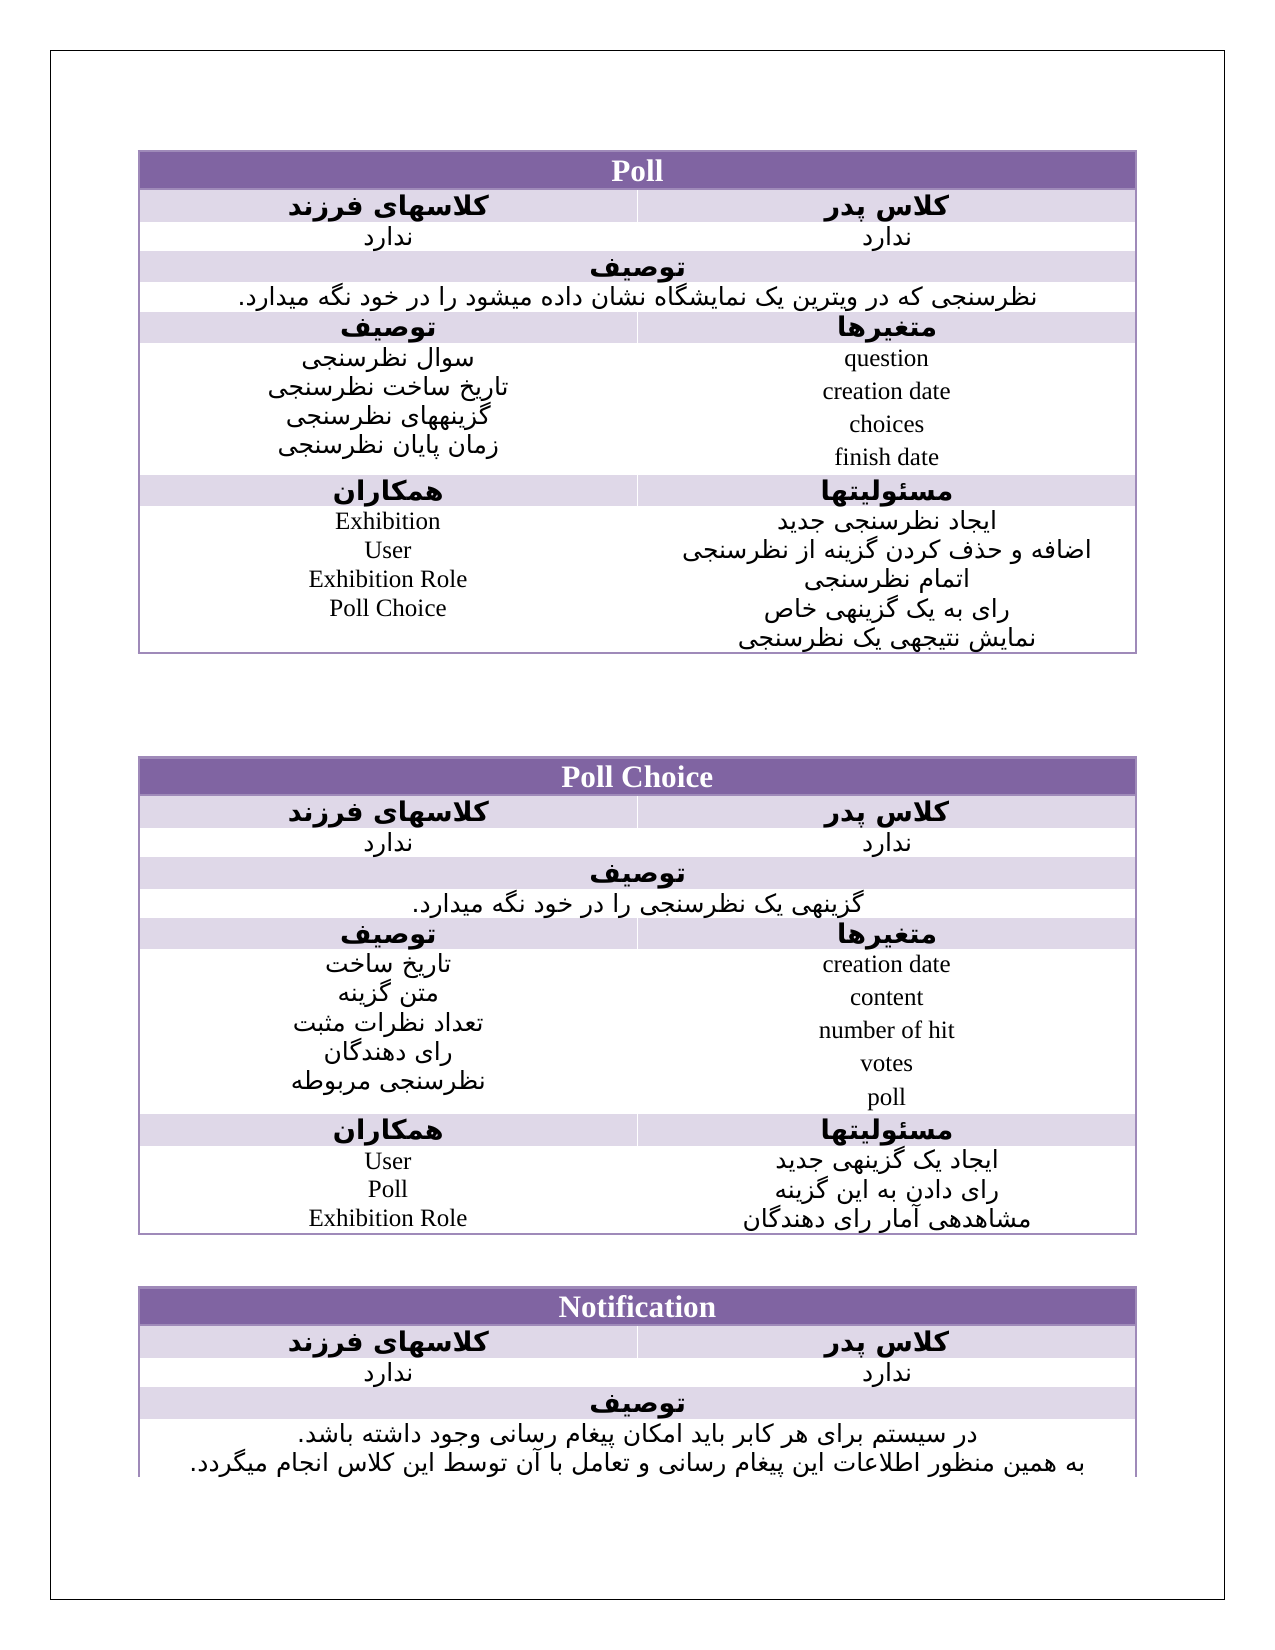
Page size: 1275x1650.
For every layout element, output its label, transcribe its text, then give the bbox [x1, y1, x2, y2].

table_cell ندارد [140, 222, 637, 251]
table_cell question creation date choices finish date [638, 343, 1135, 475]
table_cell در سیستم برای هر کابر باید امکان پیغام رسانی وجود داشته باشد. به همین منظور اطلاعات این پیغام رسانی و تعامل با آن توسط این کلاس انجام میگردد. [140, 1419, 1135, 1477]
table_cell همکاران [140, 1114, 637, 1146]
table_cell توصیف [140, 918, 637, 949]
table_header Poll [140, 152, 1135, 188]
table_cell ندارد [638, 222, 1135, 251]
table_cell مسئولیتها [638, 1114, 1135, 1146]
table_cell مسئولیتها [638, 475, 1135, 506]
table_cell کلاس پدر [638, 796, 1135, 828]
table_cell گزینهی یک نظرسنجی را در خود نگه میدارد. [140, 889, 1135, 918]
table_cell کلاسهای فرزند [140, 1326, 637, 1358]
table_cell ندارد [140, 1358, 637, 1387]
table_cell ندارد [638, 828, 1135, 857]
table_cell creation date content number of hit votes poll [638, 950, 1135, 1114]
table_cell کلاس پدر [638, 190, 1135, 222]
table_cell کلاسهای فرزند [140, 190, 637, 222]
table_cell توصیف [140, 1387, 1135, 1419]
table_cell ایجاد نظرسنجی جدید اضافه و حذف کردن گزینه از نظرسنجی اتمام نظرسنجی رای به یک گزینهی خاص نمایش نتیجهی یک نظرسنجی [638, 506, 1135, 652]
table_cell کلاس پدر [638, 1326, 1135, 1358]
table_cell ندارد [140, 828, 637, 857]
table_cell توصیف [140, 251, 1135, 282]
table_cell ندارد [638, 1358, 1135, 1387]
table_cell نظرسنجی که در ویترین یک نمایشگاه نشان داده میشود را در خود نگه میدارد. [140, 283, 1135, 312]
table_cell کلاسهای فرزند [140, 796, 637, 828]
table_header Poll Choice [140, 759, 1135, 794]
table_cell تاریخ ساخت متن گزینه تعداد نظرات مثبت رای دهندگان نظرسنجی مربوطه [140, 950, 637, 1114]
table_header Notification [140, 1289, 1135, 1324]
table_cell ایجاد یک گزینهی جدید رای دادن به این گزینه مشاهدهی آمار رای دهندگان [638, 1146, 1135, 1233]
table_cell سوال نظرسنجی تاریخ ساخت نظرسنجی گزینههای نظرسنجی زمان پایان نظرسنجی [140, 343, 637, 475]
table_cell متغیرها [638, 312, 1135, 343]
table_cell همکاران [140, 475, 637, 506]
table_cell توصیف [140, 312, 637, 343]
table_cell User Poll Exhibition Role [140, 1146, 637, 1233]
table_cell توصیف [140, 857, 1135, 889]
table_cell Exhibition User Exhibition Role Poll Choice [140, 506, 637, 652]
table_cell متغیرها [638, 918, 1135, 949]
